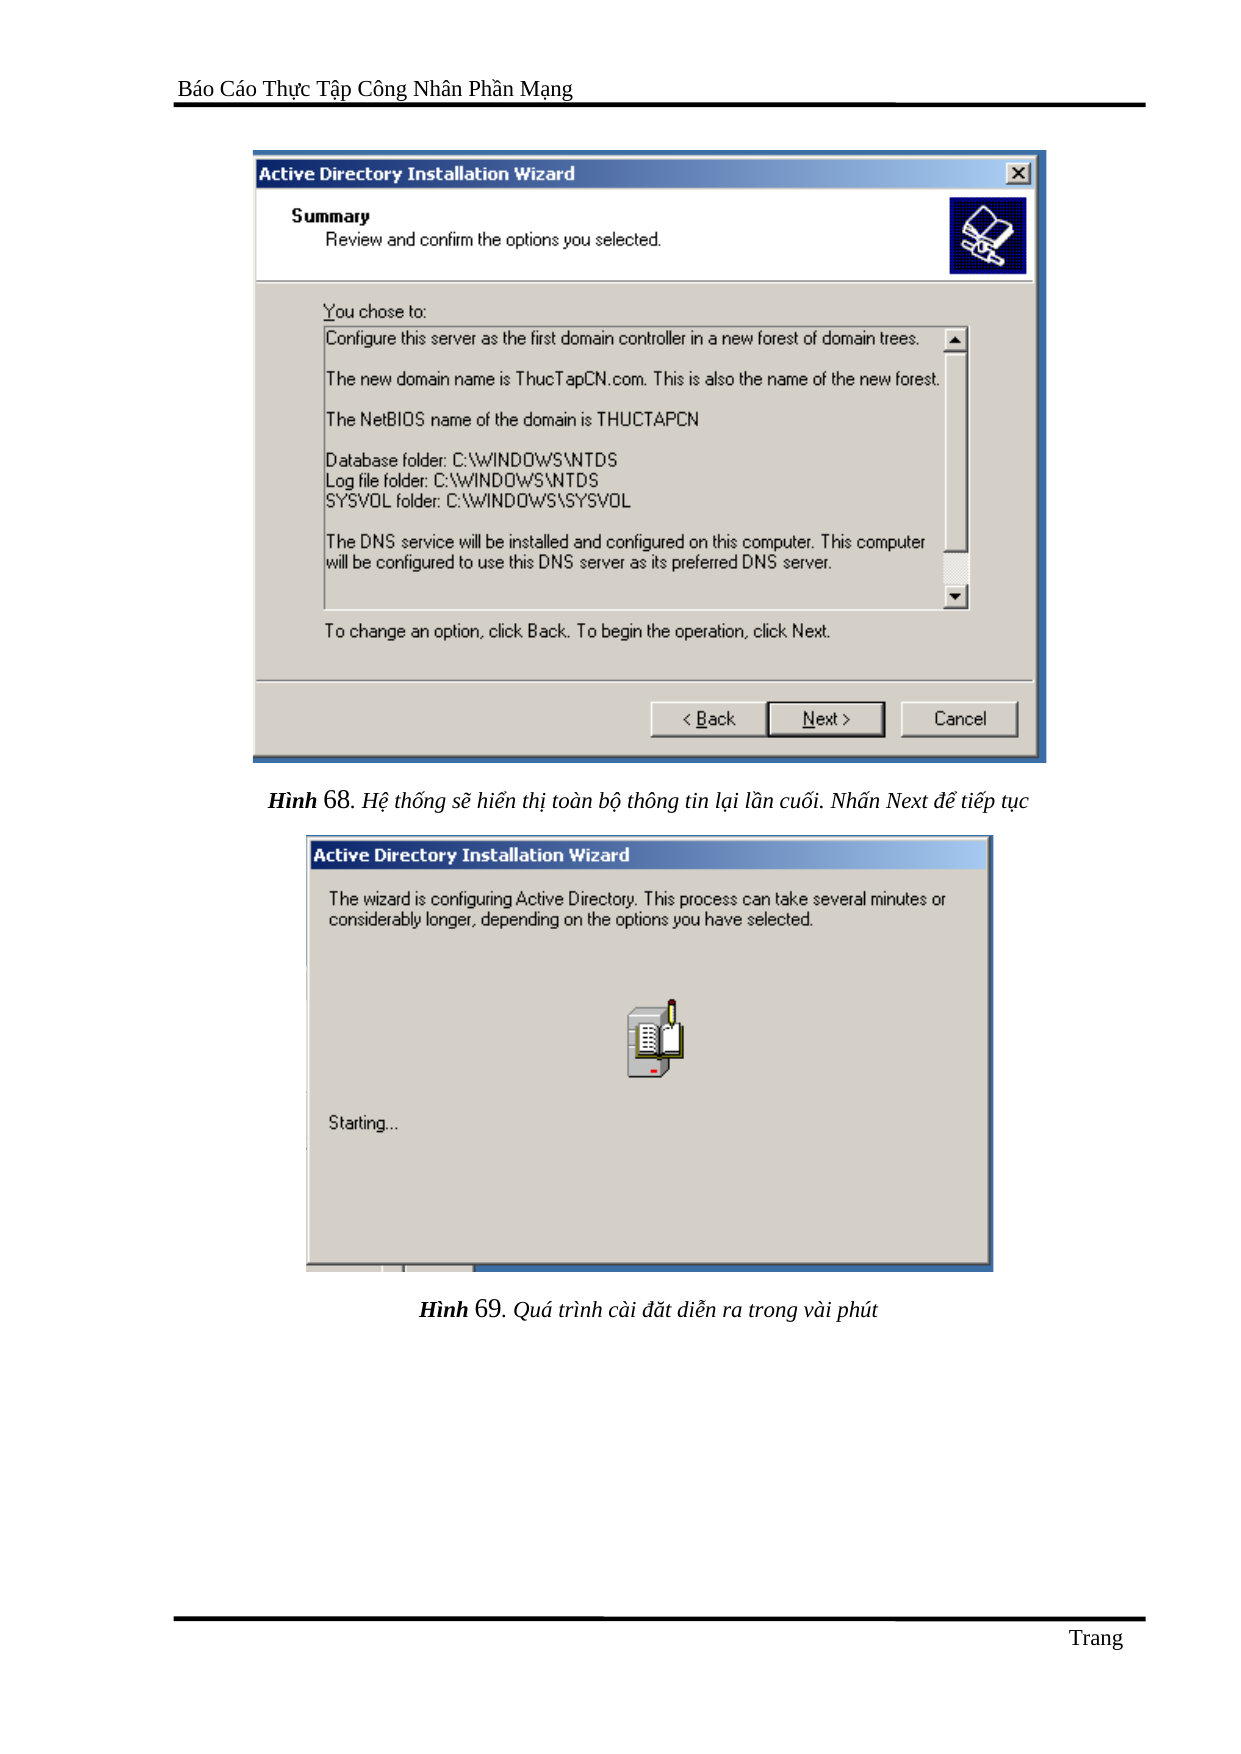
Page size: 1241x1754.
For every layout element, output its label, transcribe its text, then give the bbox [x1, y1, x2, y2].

text Hình 69. Quá trình cài đăt diễn ra trong vài phút [177, 1292, 1122, 1323]
text Hình 68. Hệ thống sẽ hiển thị toàn bộ thông tin lại lần cuối. Nhấn Next để tiếp tục [177, 783, 1122, 814]
picture [252, 150, 1047, 763]
picture [306, 835, 994, 1272]
